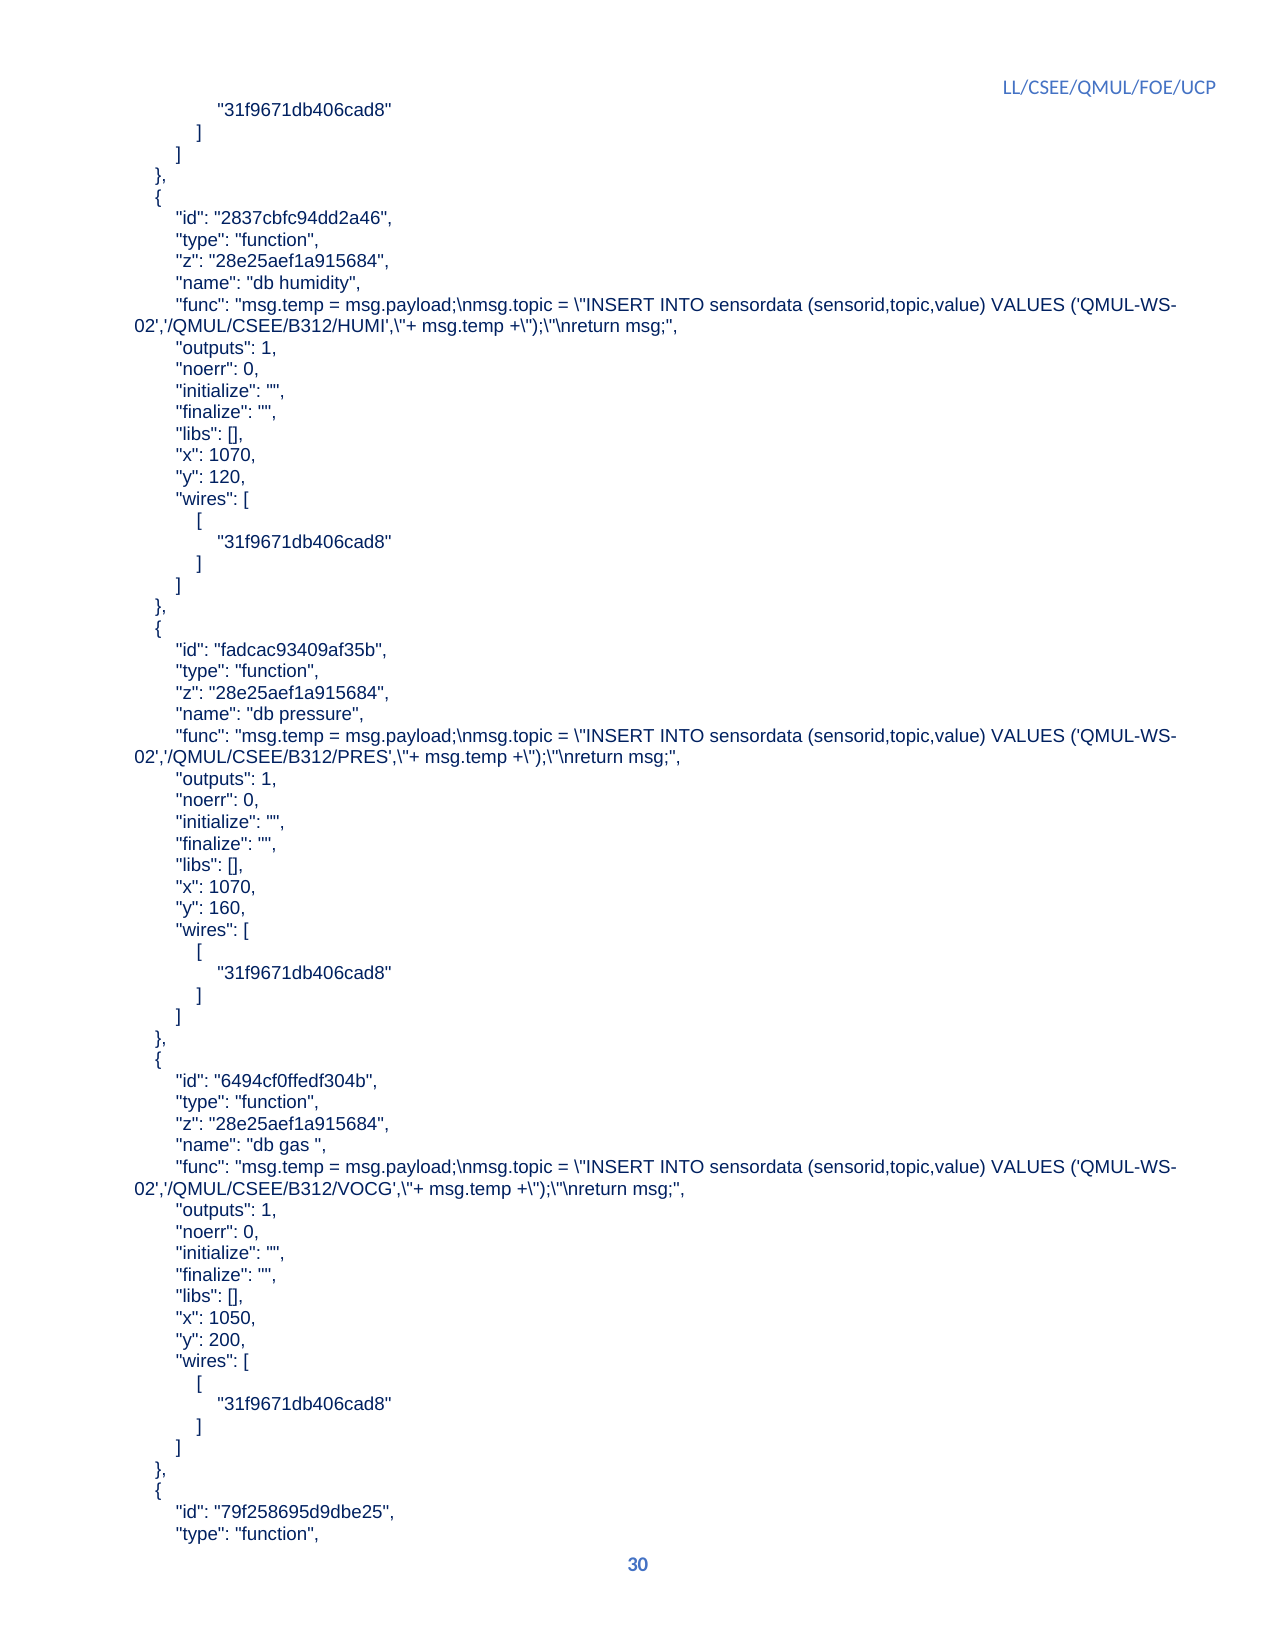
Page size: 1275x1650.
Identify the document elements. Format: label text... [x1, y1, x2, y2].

text ] [134, 1436, 1216, 1458]
text "name": "db humidity", [134, 272, 1216, 293]
text }, [134, 1458, 1216, 1479]
text ] [134, 121, 1216, 142]
text "type": "function", [134, 1091, 1216, 1113]
text [ [134, 940, 1216, 962]
text "finalize": "", [134, 401, 1216, 423]
text "x": 1070, [134, 444, 1216, 466]
text "z": "28e25aef1a915684", [134, 250, 1216, 272]
text ] [134, 1414, 1216, 1436]
text "noerr": 0, [134, 358, 1216, 379]
text { [134, 1048, 1216, 1069]
text ] [134, 574, 1216, 595]
text }, [134, 1026, 1216, 1048]
text "libs": [], [134, 1285, 1216, 1307]
text "y": 120, [134, 466, 1216, 487]
text "outputs": 1, [134, 768, 1216, 789]
text "31f9671db406cad8" [134, 99, 1216, 121]
text "id": "79f258695d9dbe25", [134, 1501, 1216, 1522]
text "libs": [], [134, 854, 1216, 876]
text "func": "msg.temp = msg.payload;\nmsg.topic = \"INSERT INTO sensordata (sensorid,topic,value) VALUES ('QMUL-WS-02','/QMUL/CSEE/B312/VOCG',\"+ msg.temp +\");\"\nreturn msg;", [134, 1156, 1216, 1199]
text "name": "db gas ", [134, 1134, 1216, 1156]
text "outputs": 1, [134, 336, 1216, 358]
text "x": 1050, [134, 1307, 1216, 1328]
text "id": "fadcac93409af35b", [134, 638, 1216, 660]
text ] [134, 552, 1216, 574]
text "finalize": "", [134, 1264, 1216, 1285]
text "31f9671db406cad8" [134, 962, 1216, 983]
text "initialize": "", [134, 1242, 1216, 1264]
text "outputs": 1, [134, 1199, 1216, 1221]
text "wires": [ [134, 487, 1216, 509]
text "libs": [], [134, 423, 1216, 444]
text "id": "2837cbfc94dd2a46", [134, 207, 1216, 229]
text "y": 160, [134, 897, 1216, 919]
text "z": "28e25aef1a915684", [134, 681, 1216, 703]
text "initialize": "", [134, 379, 1216, 401]
text "type": "function", [134, 1522, 1216, 1544]
text ] [134, 1005, 1216, 1026]
text "finalize": "", [134, 832, 1216, 854]
text "31f9671db406cad8" [134, 1393, 1216, 1414]
text ] [134, 142, 1216, 164]
text "noerr": 0, [134, 789, 1216, 811]
text { [134, 186, 1216, 207]
text "initialize": "", [134, 811, 1216, 832]
text [ [134, 1371, 1216, 1393]
text { [134, 617, 1216, 638]
text "wires": [ [134, 919, 1216, 940]
text [ [134, 509, 1216, 531]
text "wires": [ [134, 1350, 1216, 1371]
text "x": 1070, [134, 876, 1216, 897]
text "y": 200, [134, 1328, 1216, 1350]
text "noerr": 0, [134, 1221, 1216, 1242]
text "func": "msg.temp = msg.payload;\nmsg.topic = \"INSERT INTO sensordata (sensorid,topic,value) VALUES ('QMUL-WS-02','/QMUL/CSEE/B312/HUMI',\"+ msg.temp +\");\"\nreturn msg;", [134, 293, 1216, 336]
text "type": "function", [134, 229, 1216, 250]
text "name": "db pressure", [134, 703, 1216, 724]
text "type": "function", [134, 660, 1216, 681]
text }, [134, 164, 1216, 186]
text ] [134, 983, 1216, 1005]
text "z": "28e25aef1a915684", [134, 1113, 1216, 1134]
text }, [134, 595, 1216, 617]
text { [134, 1479, 1216, 1501]
text "func": "msg.temp = msg.payload;\nmsg.topic = \"INSERT INTO sensordata (sensorid,topic,value) VALUES ('QMUL-WS-02','/QMUL/CSEE/B312/PRES',\"+ msg.temp +\");\"\nreturn msg;", [134, 724, 1216, 768]
text "31f9671db406cad8" [134, 531, 1216, 552]
text "id": "6494cf0ffedf304b", [134, 1069, 1216, 1091]
